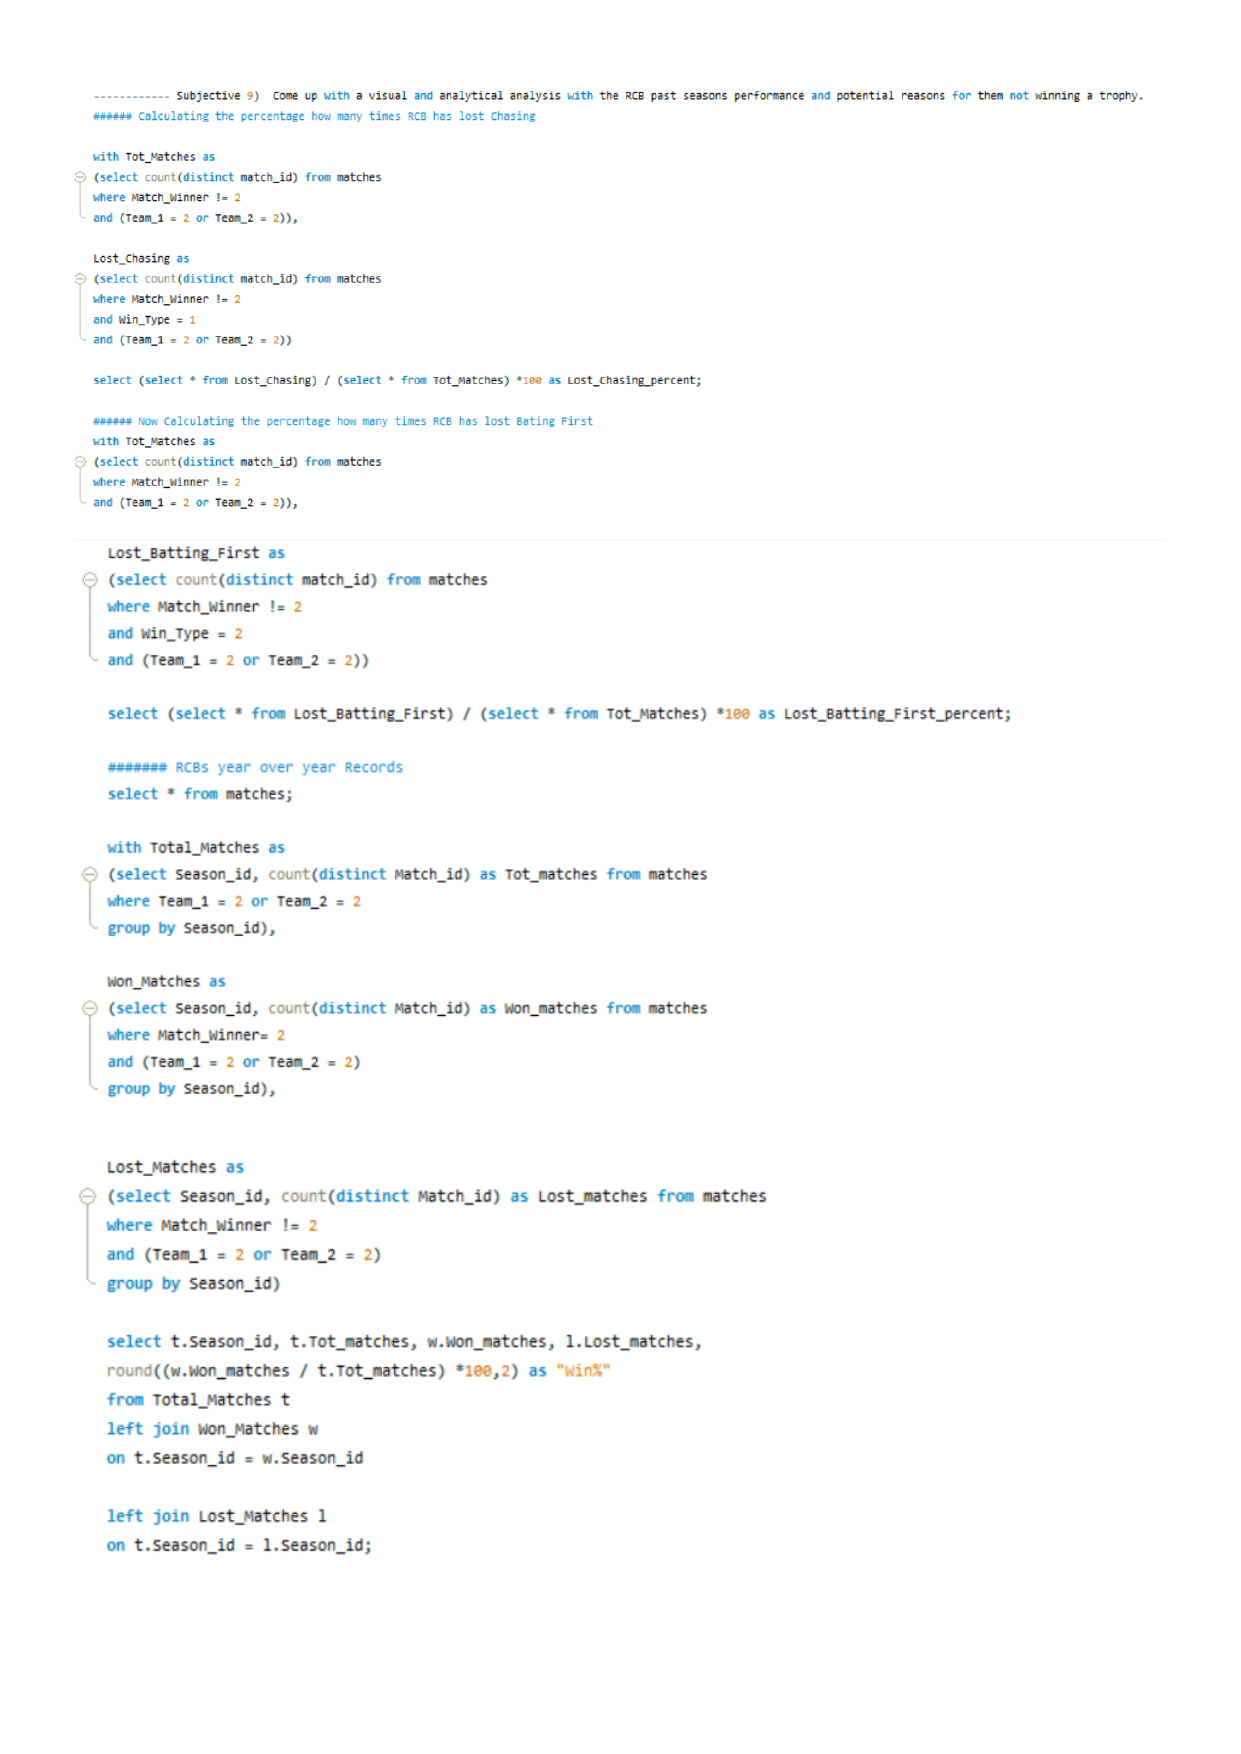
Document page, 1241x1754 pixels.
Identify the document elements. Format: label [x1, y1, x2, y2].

picture [75, 1122, 1166, 1579]
picture [75, 539, 1166, 1121]
picture [75, 75, 1166, 521]
